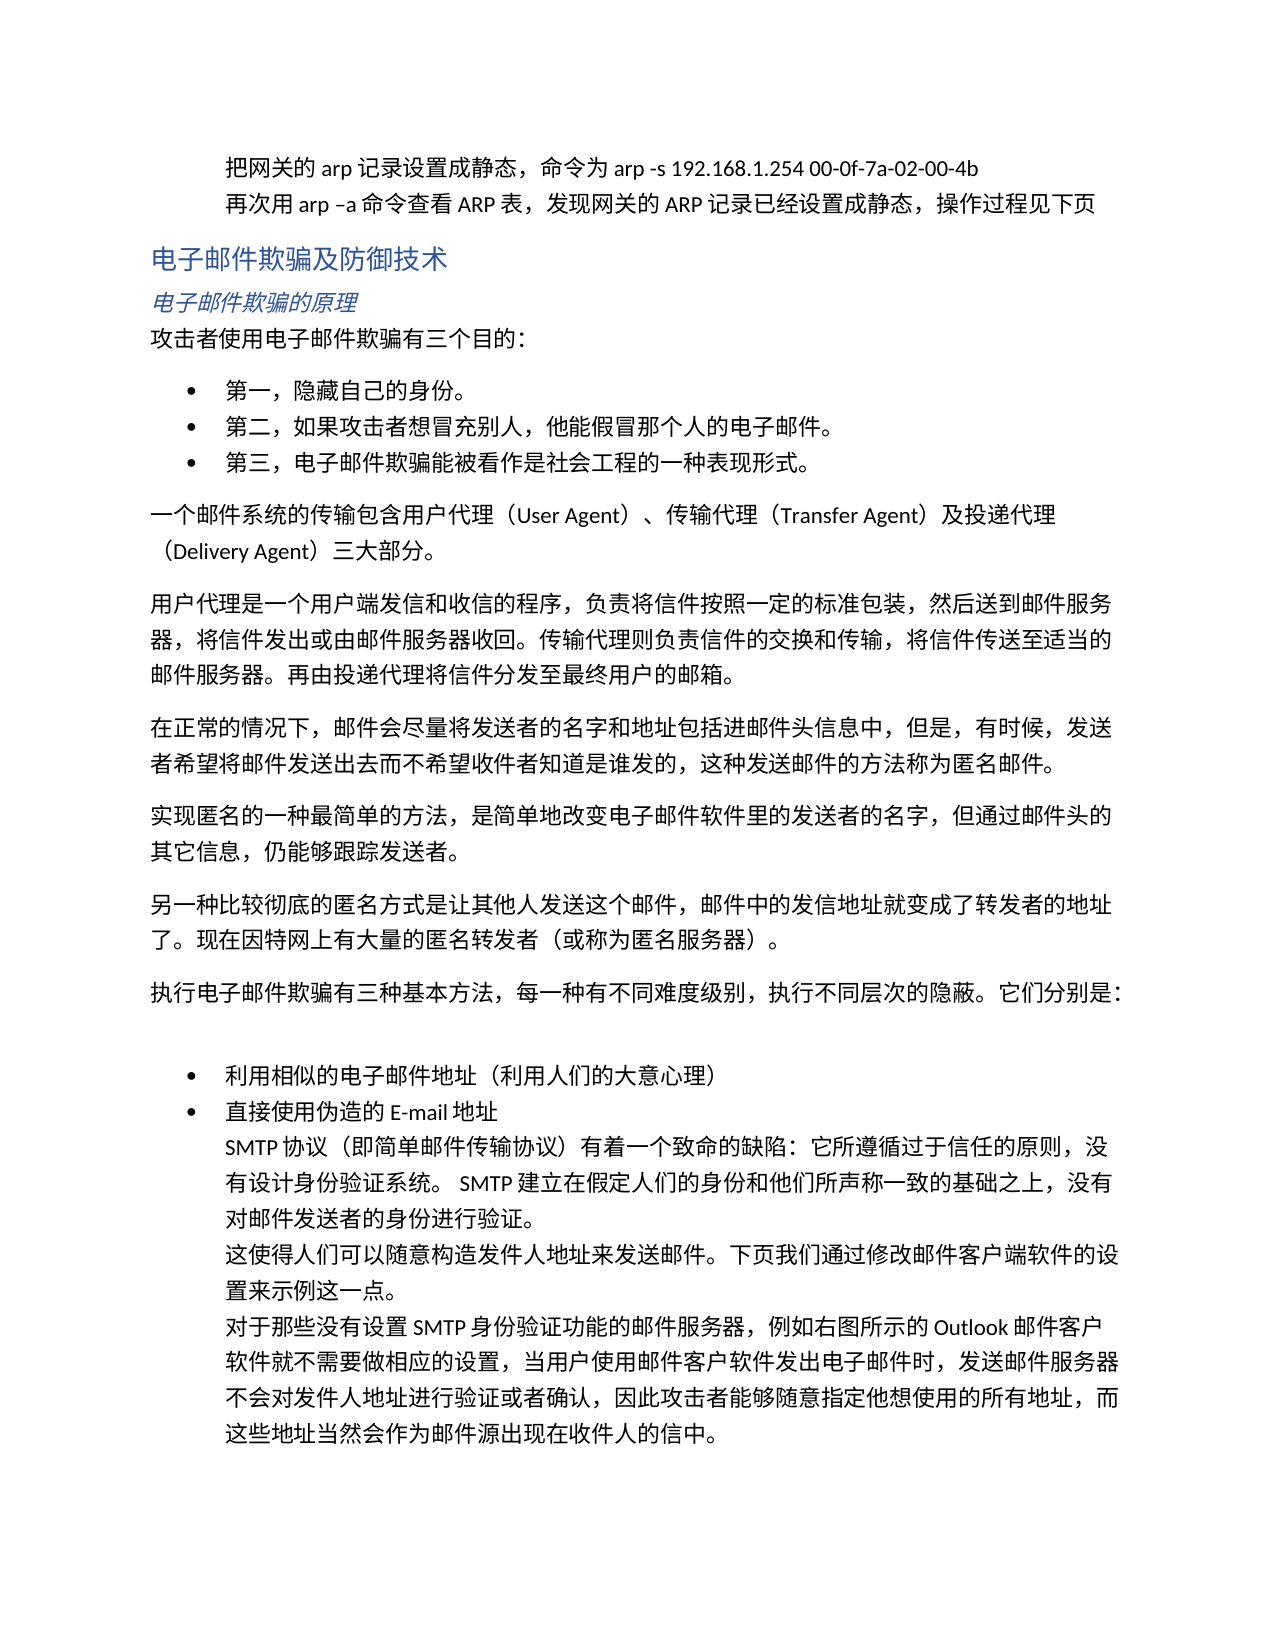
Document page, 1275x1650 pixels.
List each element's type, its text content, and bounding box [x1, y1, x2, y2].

text 实现匿名的一种最简单的方法，是简单地改变电子邮件软件里的发送者的名字，但通过邮件头的其它信息，仍能够跟踪发送者。 [150, 798, 1125, 867]
list 对于那些没有设置SMTP身份验证功能的邮件服务器，例如右图所示的Outlook邮件客户软件就不需要做相应的设置，当用户使用邮件客户软件发出电子邮件时，发送邮件服务器不会对发件人地址进行验证或者确认，因此攻击者能够随意指定他想使用的所有地址，而这些地址当然会作为邮件源出现在收件人的信中。 [225, 1308, 1125, 1449]
list 这使得人们可以随意构造发件人地址来发送邮件。下页我们通过修改邮件客户端软件的设置来示例这一点。 [225, 1237, 1125, 1306]
text 在正常的情况下，邮件会尽量将发送者的名字和地址包括进邮件头信息中，但是，有时候，发送者希望将邮件发送出去而不希望收件者知道是谁发的，这种发送邮件的方法称为匿名邮件。 [150, 710, 1125, 779]
list 利用相似的电子邮件地址（利用人们的大意心理） [187, 1058, 1125, 1091]
text 用户代理是一个用户端发信和收信的程序，负责将信件按照一定的标准包装，然后送到邮件服务器，将信件发出或由邮件服务器收回。传输代理则负责信件的交换和传输，将信件传送至适当的邮件服务器。再由投递代理将信件分发至最终用户的邮箱。 [150, 586, 1125, 691]
list SMTP协议（即简单邮件传输协议）有着一个致命的缺陷：它所遵循过于信任的原则，没有设计身份验证系统。 SMTP建立在假定人们的身份和他们所声称一致的基础之上，没有对邮件发送者的身份进行验证。 [225, 1129, 1125, 1234]
subtitle 电子邮件欺骗及防御技术 [150, 238, 1125, 278]
list 再次用arp –a命令查看ARP表，发现网关的ARP记录已经设置成静态，操作过程见下页 [225, 186, 1125, 219]
text 一个邮件系统的传输包含用户代理（User Agent）、传输代理（Transfer Agent）及投递代理（Delivery Agent）三大部分。 [150, 497, 1125, 566]
list 直接使用伪造的E-mail地址 [187, 1093, 1125, 1127]
text 执行电子邮件欺骗有三种基本方法，每一种有不同难度级别，执行不同层次的隐蔽。它们分别是： [150, 975, 1125, 1039]
subtitle 电子邮件欺骗的原理 [150, 285, 1125, 318]
list 把网关的arp记录设置成静态，命令为arp -s 192.168.1.254 00-0f-7a-02-00-4b [225, 150, 1125, 183]
list 第一，隐藏自己的身份。 [187, 373, 1125, 406]
list 第二，如果攻击者想冒充别人，他能假冒那个人的电子邮件。 [187, 409, 1125, 442]
list 第三，电子邮件欺骗能被看作是社会工程的一种表现形式。 [187, 445, 1125, 478]
text 另一种比较彻底的匿名方式是让其他人发送这个邮件，邮件中的发信地址就变成了转发者的地址了。现在因特网上有大量的匿名转发者（或称为匿名服务器）。 [150, 887, 1125, 956]
text 攻击者使用电子邮件欺骗有三个目的： [150, 321, 1125, 354]
